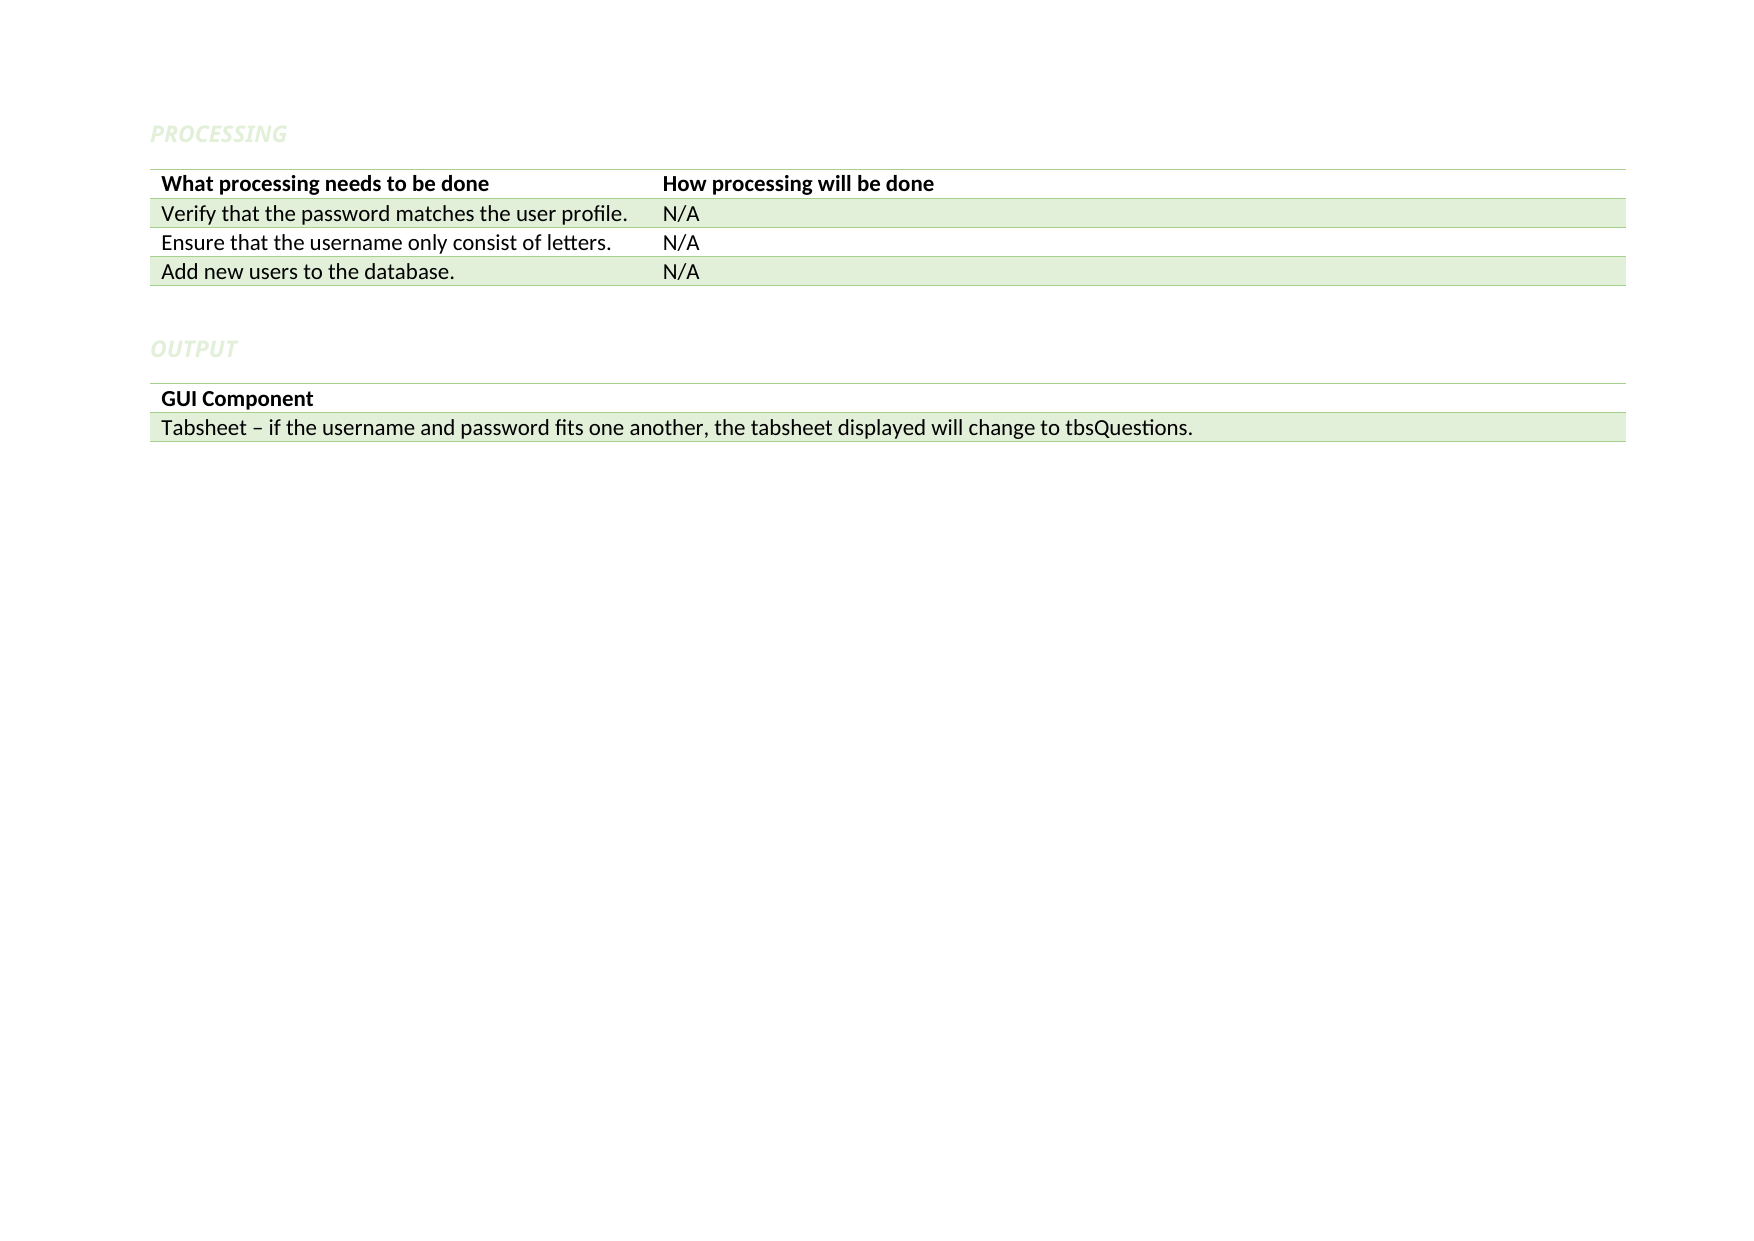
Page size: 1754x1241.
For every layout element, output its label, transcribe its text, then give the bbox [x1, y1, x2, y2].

table_header GUI Component [150, 384, 1626, 412]
table_header What processing needs to be done [150, 170, 651, 198]
table_cell Tabsheet – if the username and password fits one another, the tabsheet displayed will change to tbsQuestions. [150, 413, 1626, 441]
table_cell Ensure that the username only consist of letters. [150, 228, 651, 256]
table_header How processing will be done [651, 170, 1626, 198]
table_cell Verify that the password matches the user profile. [150, 199, 651, 227]
table_cell N/A [651, 228, 1626, 256]
text OUTPUT [150, 333, 1636, 364]
table_cell N/A [651, 199, 1626, 227]
table_cell N/A [651, 257, 1626, 285]
table_cell Add new users to the database. [150, 257, 651, 285]
text PROCESSING [150, 118, 1636, 149]
